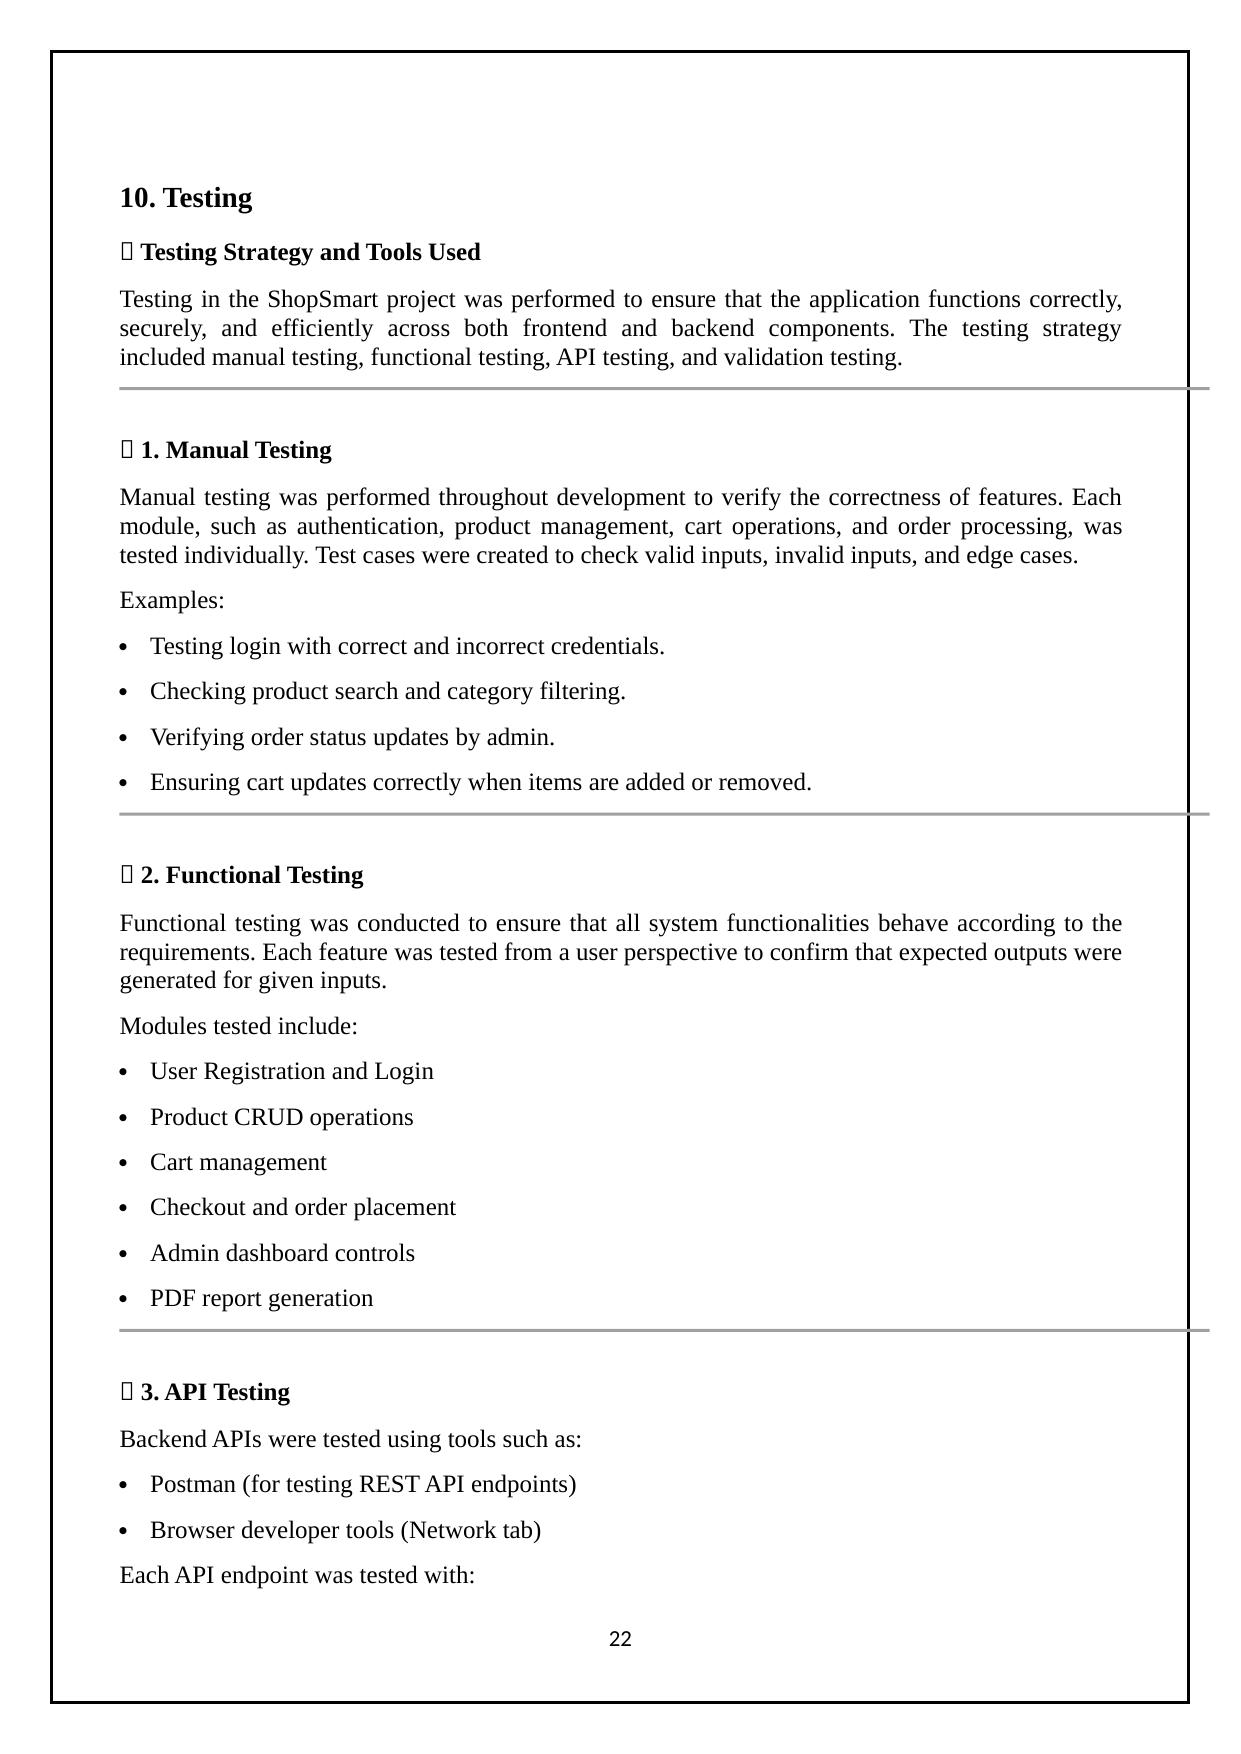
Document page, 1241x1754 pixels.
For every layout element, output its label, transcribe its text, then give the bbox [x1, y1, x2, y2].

list PDF report generation [119, 1283, 1123, 1312]
list User Registration and Login [119, 1056, 1123, 1085]
list Testing login with correct and incorrect credentials. [119, 631, 1123, 659]
list Postman (for testing REST API endpoints) [119, 1469, 1123, 1498]
list Checkout and order placement [119, 1192, 1123, 1221]
list Ensuring cart updates correctly when items are added or removed. [119, 767, 1123, 796]
text 🔎 Testing Strategy and Tools Used [119, 233, 1123, 267]
text Examples: [119, 585, 1123, 614]
text 10. Testing [119, 181, 1123, 214]
text Functional testing was conducted to ensure that all system functionalities behave according to the requirements. Each feature was tested from a user perspective to confirm that expected outputs were generated for given inputs. [119, 908, 1123, 994]
list Product CRUD operations [119, 1102, 1123, 1130]
text 🔹 2. Functional Testing [119, 857, 1123, 891]
list Browser developer tools (Network tab) [119, 1515, 1123, 1544]
list Verifying order status updates by admin. [119, 722, 1123, 750]
list Checking product search and category filtering. [119, 676, 1123, 705]
list Admin dashboard controls [119, 1238, 1123, 1267]
text 🔹 3. API Testing [119, 1373, 1123, 1407]
text Backend APIs were tested using tools such as: [119, 1424, 1123, 1453]
text Modules tested include: [119, 1011, 1123, 1039]
text Testing in the ShopSmart project was performed to ensure that the application functions correctly, securely, and efficiently across both frontend and backend components. The testing strategy included manual testing, functional testing, API testing, and validation testing. [119, 284, 1123, 370]
text 🔹 1. Manual Testing [119, 432, 1123, 466]
text Each API endpoint was tested with: [119, 1560, 1123, 1589]
list Cart management [119, 1147, 1123, 1176]
text Manual testing was performed throughout development to verify the correctness of features. Each module, such as authentication, product management, cart operations, and order processing, was tested individually. Test cases were created to check valid inputs, invalid inputs, and edge cases. [119, 482, 1123, 569]
